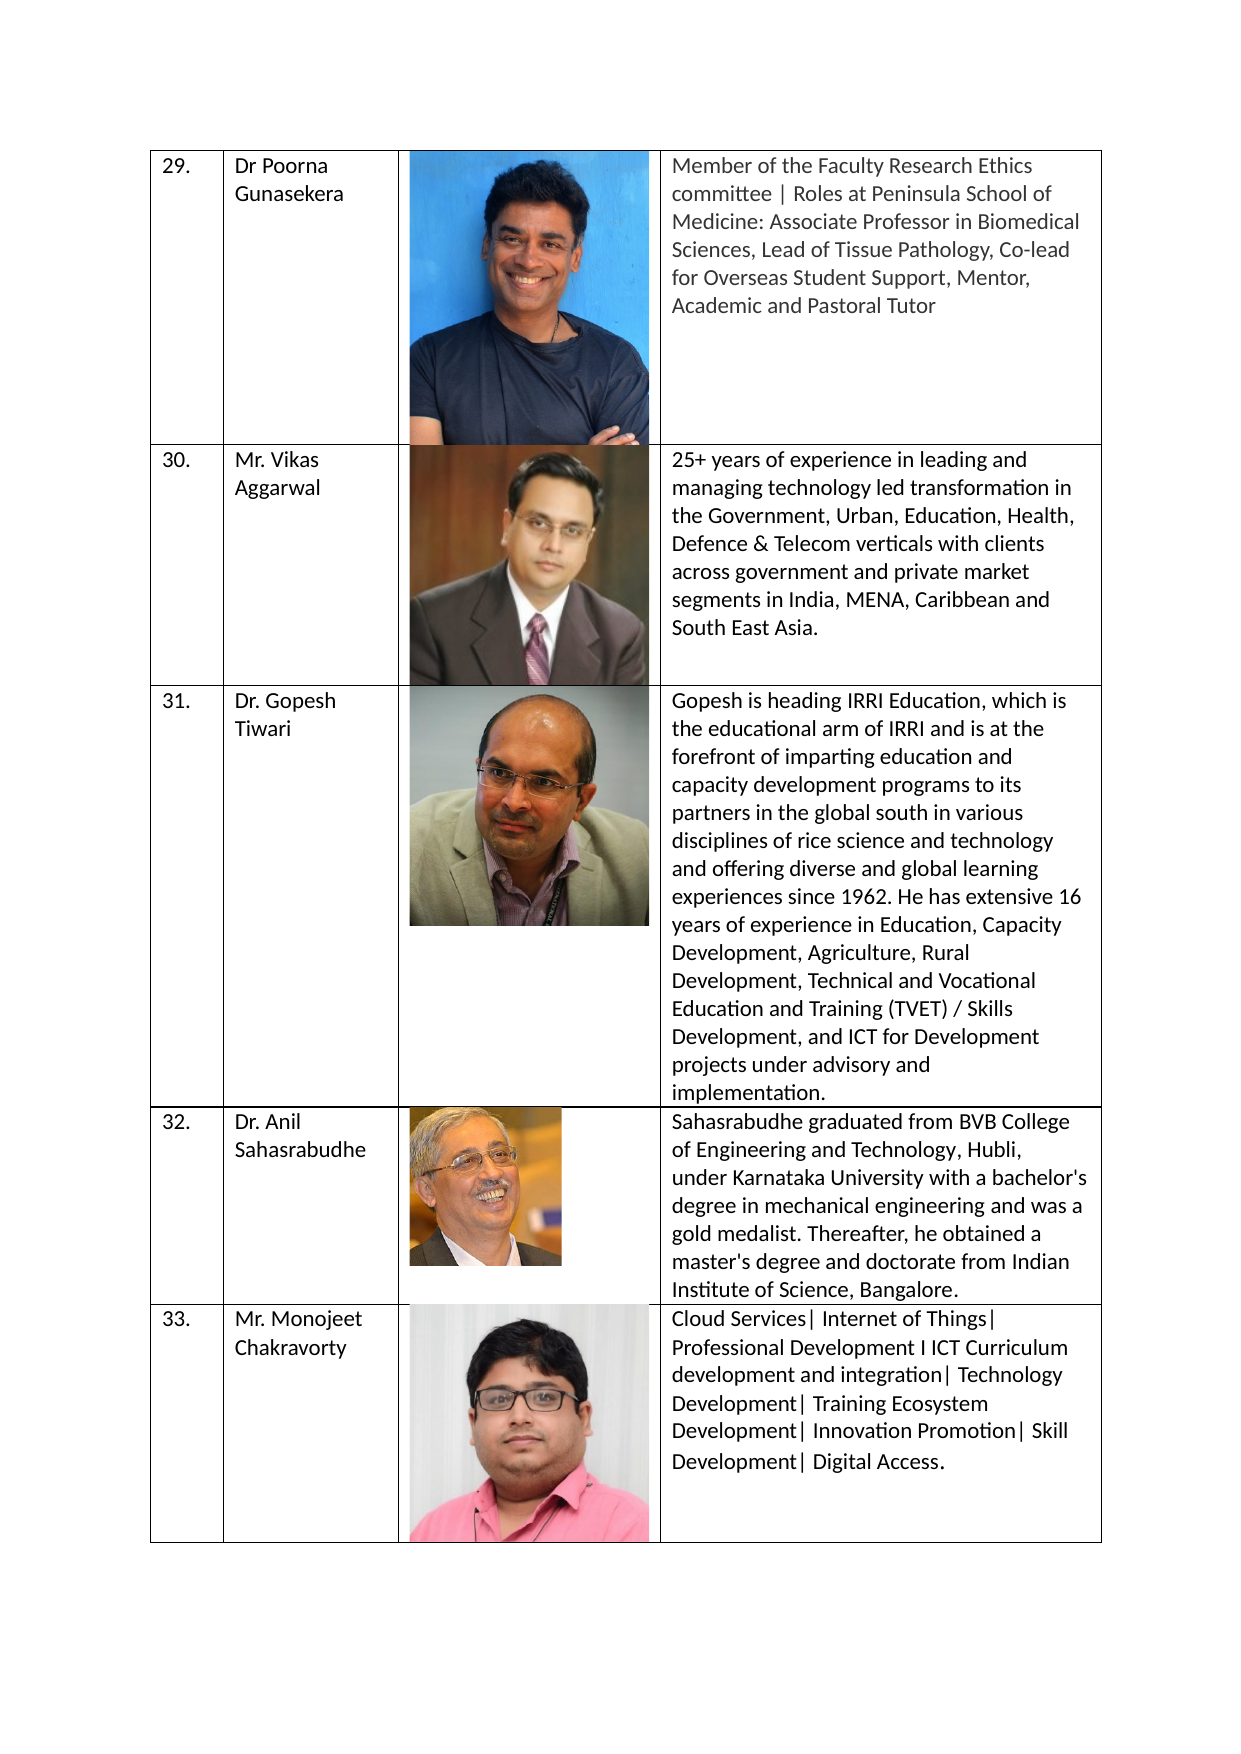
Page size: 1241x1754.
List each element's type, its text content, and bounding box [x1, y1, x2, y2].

table_cell 30. [151, 445, 223, 685]
table_cell [399, 686, 660, 1106]
picture [409, 1304, 650, 1542]
table_cell Dr. Gopesh Tiwari [224, 686, 398, 1106]
table_cell Sahasrabudhe graduated from BVB College of Engineering and Technology, Hubli, under Karnataka University with a bachelor's degree in mechanical engineering and was a gold medalist. Thereafter, he obtained a master's degree and doctorate from Indian Institute of Science, Bangalore. [661, 1108, 1101, 1303]
table_cell Gopesh is heading IRRI Education, which is the educational arm of IRRI and is at the forefront of imparting education and capacity development programs to its partners in the global south in various disciplines of rice science and technology and offering diverse and global learning experiences since 1962. He has extensive 16 years of experience in Education, Capacity Development, Agriculture, Rural Development, Technical and Vocational Education and Training (TVET) / Skills Development, and ICT for Development projects under advisory and implementation. [661, 686, 1101, 1106]
table_cell [650, 1305, 660, 1542]
table_cell [399, 445, 409, 685]
table_cell 25+ years of experience in leading and managing technology led transformation in the Government, Urban, Education, Health, Defence & Telecom verticals with clients across government and private market segments in India, MENA, Caribbean and South East Asia. [661, 445, 1101, 685]
table_cell [399, 151, 409, 444]
table_cell [650, 445, 660, 685]
table_cell Member of the Faculty Research Ethics committee | Roles at Peninsula School of Medicine: Associate Professor in Biomedical Sciences, Lead of Tissue Pathology, Co-lead for Overseas Student Support, Mentor, Academic and Pastoral Tutor [661, 151, 1101, 444]
table_cell Cloud Services| Internet of Things| Professional Development I ICT Curriculum development and integration| Technology Development| Training Ecosystem Development| Innovation Promotion| Skill Development| Digital Access. [661, 1305, 1101, 1542]
table_cell 29. [151, 151, 223, 444]
table_cell Dr. Anil Sahasrabudhe [224, 1108, 398, 1303]
table_cell [399, 1108, 660, 1303]
table_cell Mr. Vikas Aggarwal [224, 445, 398, 685]
table_cell [399, 1305, 409, 1542]
table_cell 32. [151, 1108, 223, 1303]
table_cell [650, 151, 660, 444]
table_cell Dr Poorna Gunasekera [224, 151, 398, 444]
picture [409, 151, 650, 685]
picture [409, 686, 650, 926]
picture [409, 1107, 562, 1266]
table_cell Mr. Monojeet Chakravorty [224, 1305, 398, 1542]
table_cell 31. [151, 686, 223, 1106]
table_cell 33. [151, 1305, 223, 1542]
